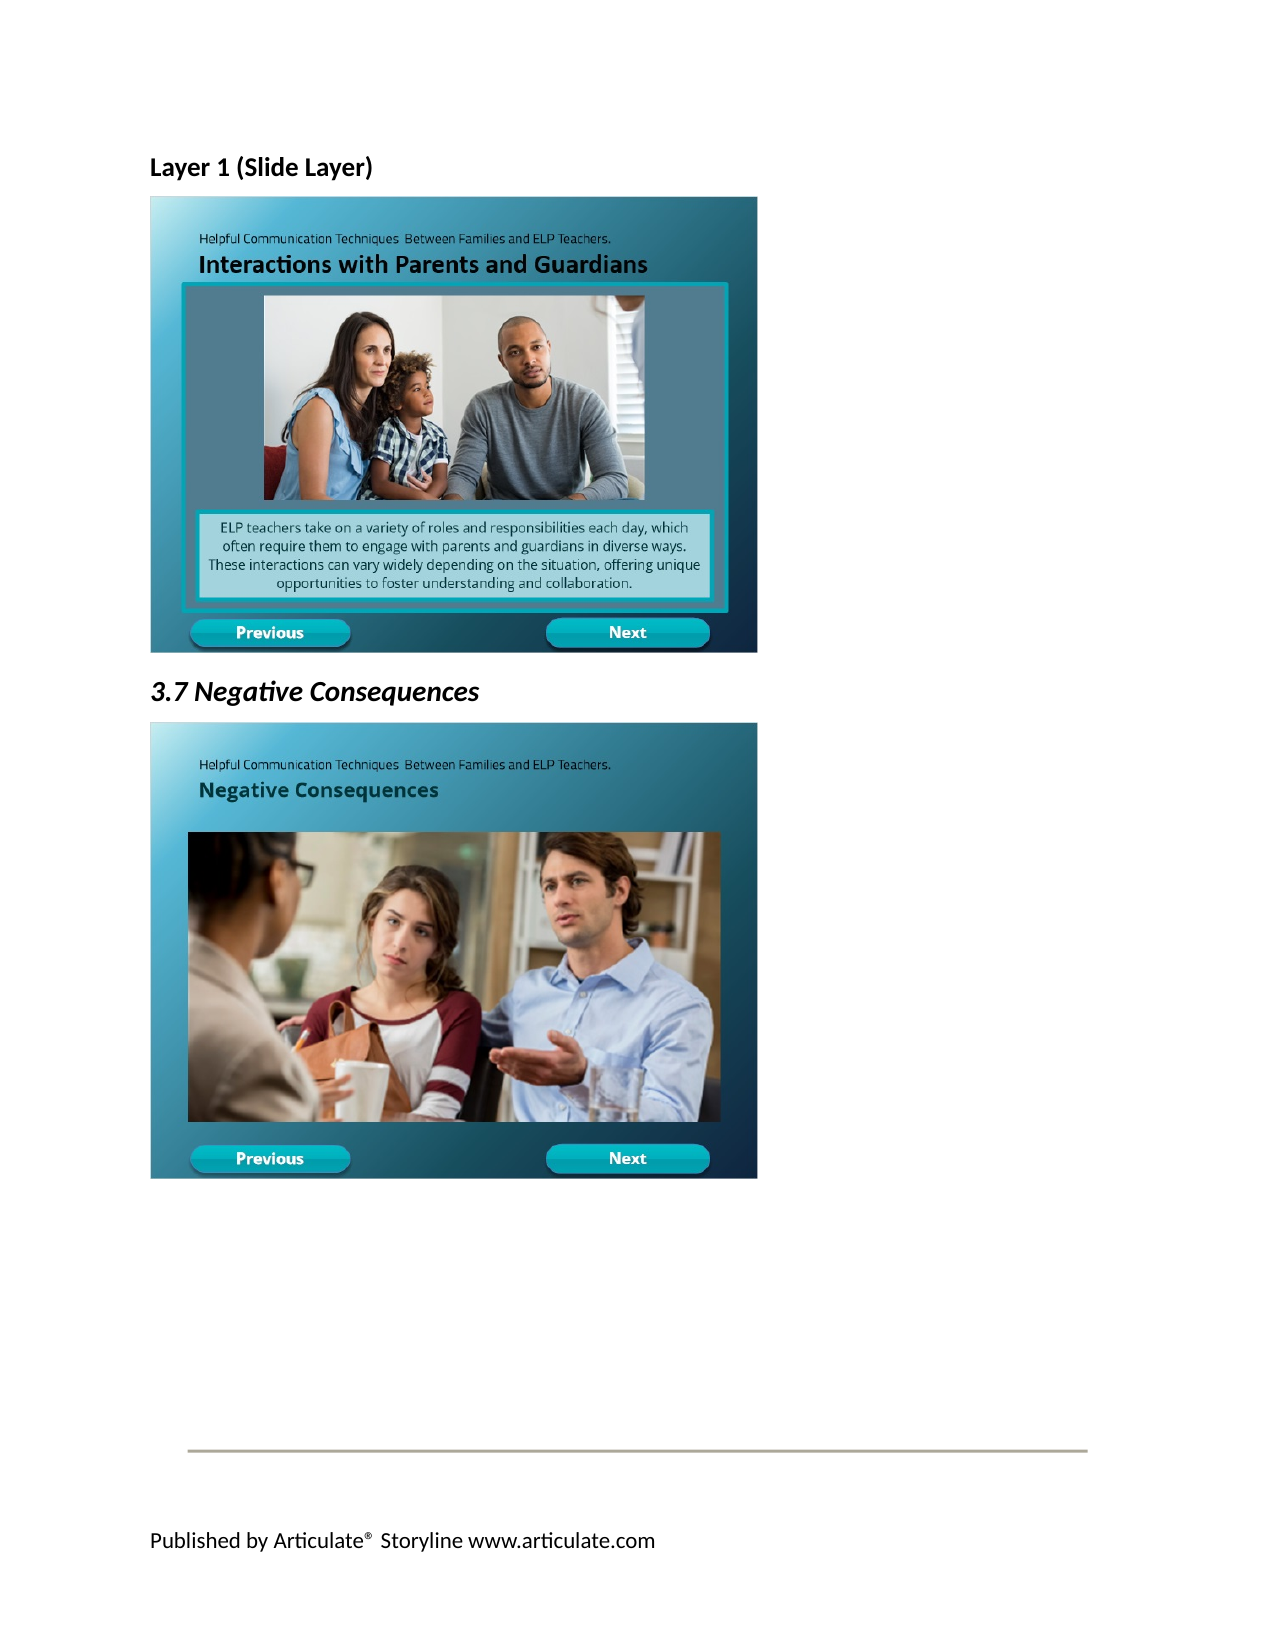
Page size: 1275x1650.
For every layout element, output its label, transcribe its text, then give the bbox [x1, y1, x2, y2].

subtitle 3.7 Negative Consequences [150, 673, 1125, 709]
subtitle Layer 1 (Slide Layer) [150, 150, 1125, 183]
